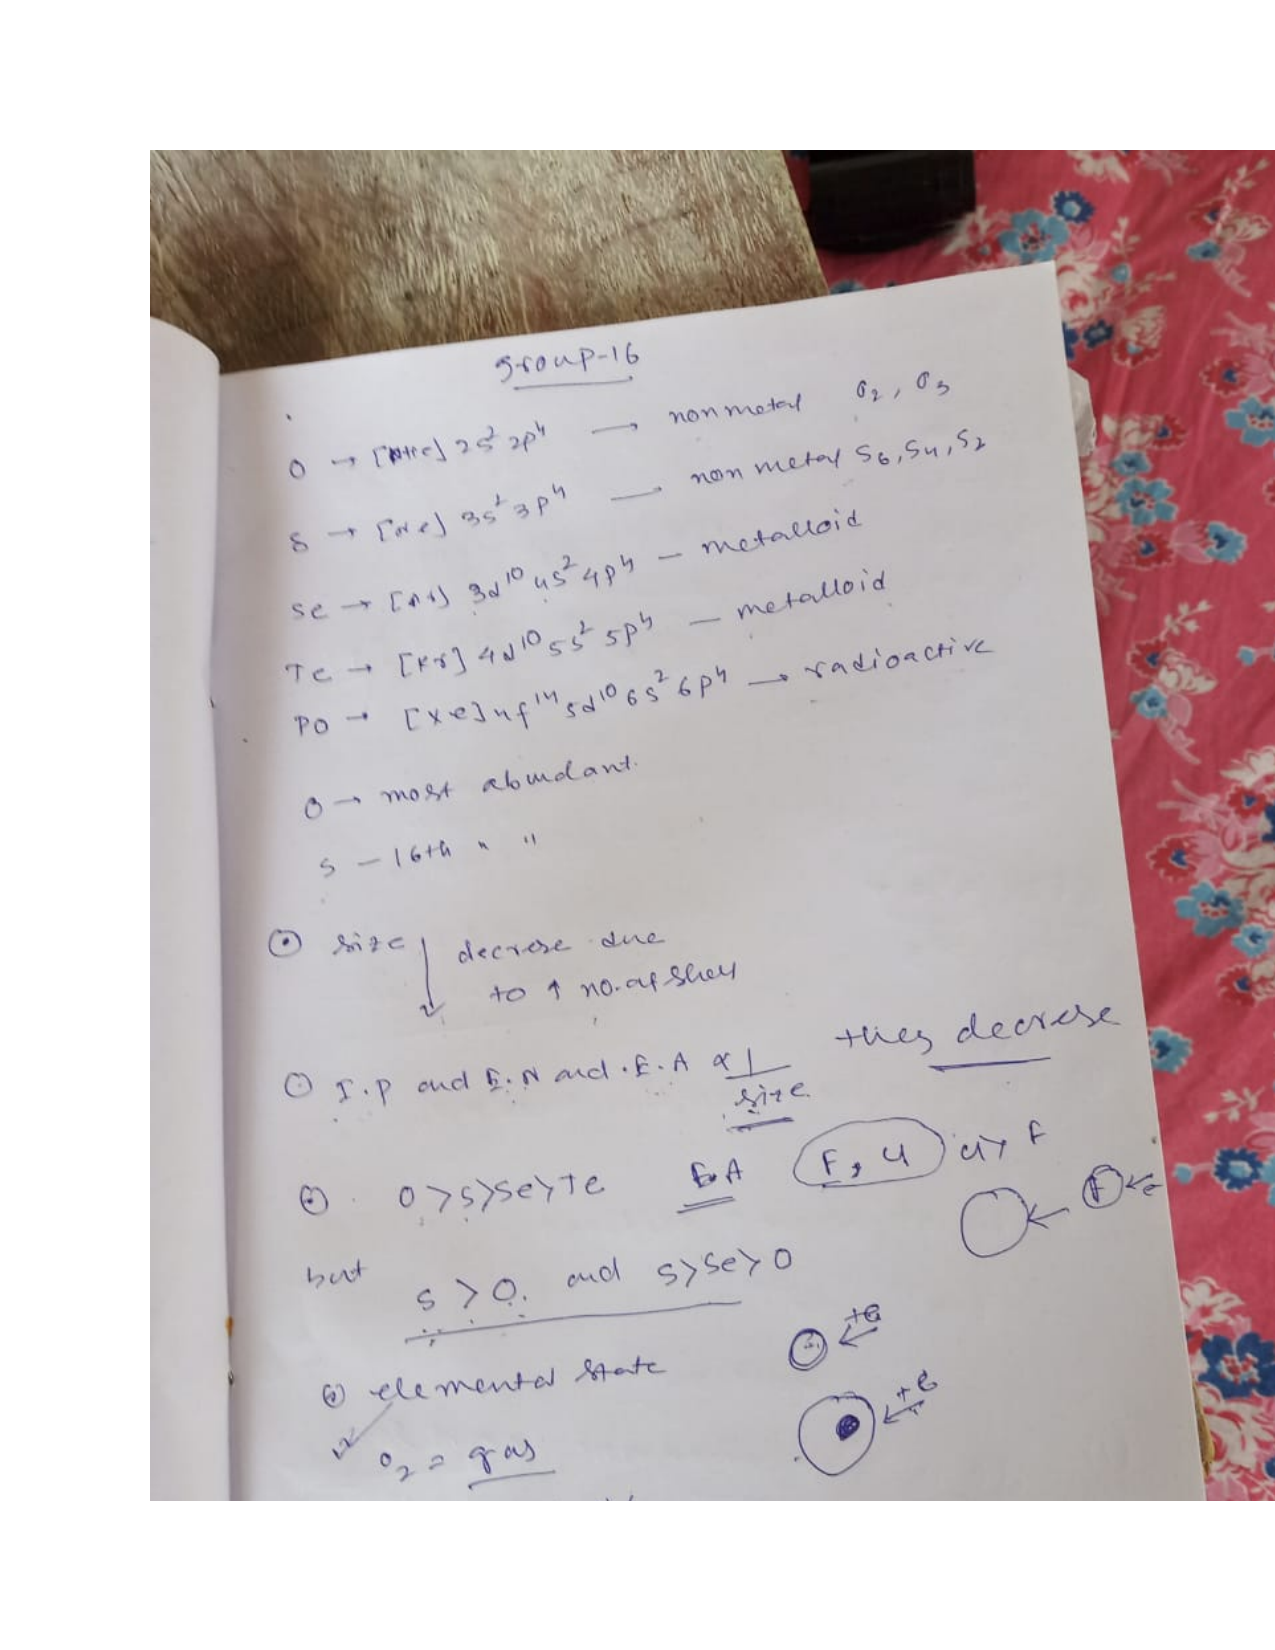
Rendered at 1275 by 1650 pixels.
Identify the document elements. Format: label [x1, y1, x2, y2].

picture [150, 150, 1275, 1501]
